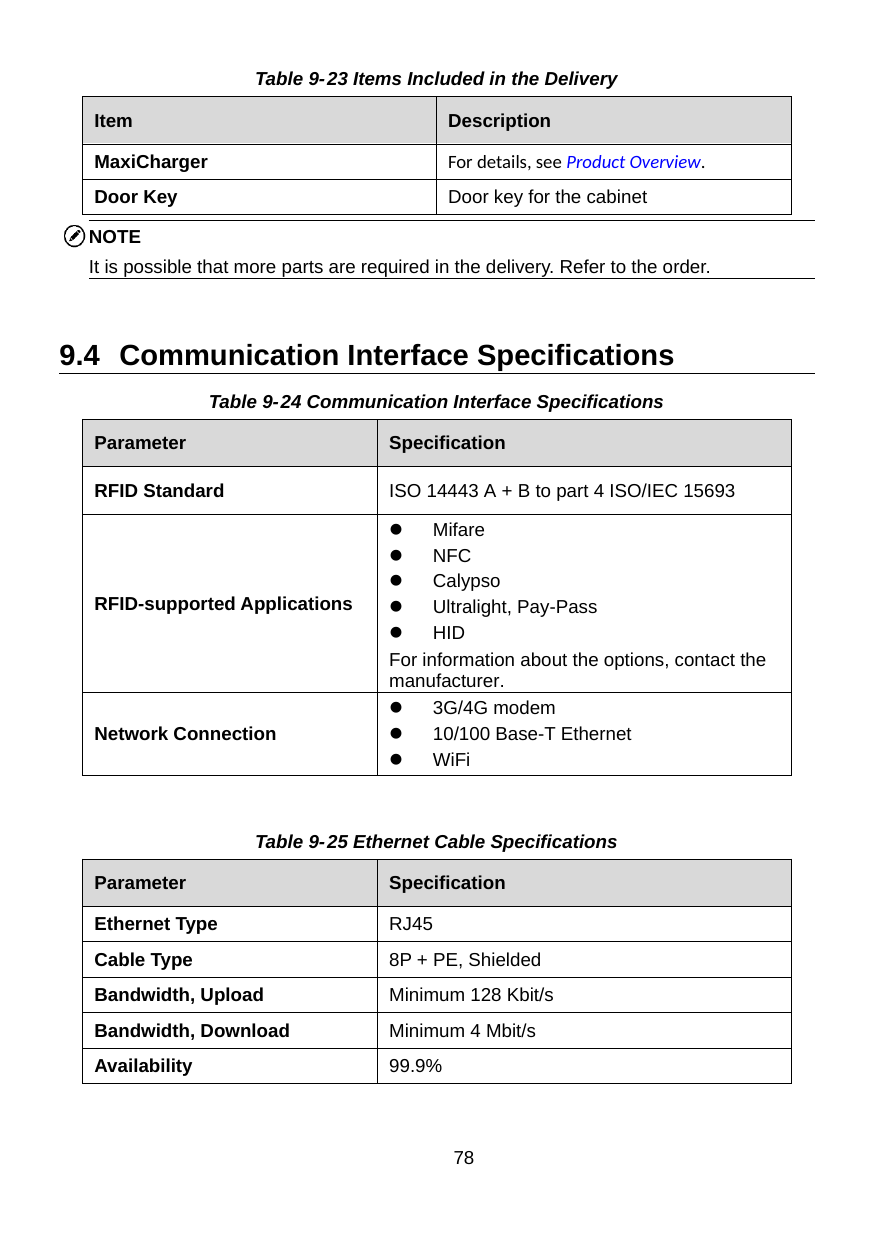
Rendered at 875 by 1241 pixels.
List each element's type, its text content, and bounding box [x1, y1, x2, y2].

table_cell RFID Standard [83, 467, 377, 513]
table_header Specification [378, 420, 791, 466]
table_cell 8P + PE, Shielded [378, 942, 791, 977]
table_cell Cable Type [83, 942, 377, 977]
table_header Item [83, 97, 436, 143]
picture [62, 223, 86, 248]
table_cell Door key for the cabinet [437, 180, 791, 214]
table_cell Mifare NFC Calypso Ultralight, Pay-Pass HID For information about the options, contact the manufacturer. [378, 515, 791, 692]
table_header Parameter [83, 860, 377, 906]
table_cell RJ45 [378, 907, 791, 941]
subtitle Communication Interface Specifications [59, 342, 815, 373]
text NOTE [89, 221, 815, 248]
table_cell 99.9% [378, 1049, 791, 1083]
table_cell For details, see Product Overview. [437, 145, 791, 179]
table_cell RFID-supported Applications [83, 515, 377, 692]
table_cell 3G/4G modem 10/100 Base-T Ethernet WiFi [378, 693, 791, 775]
table_cell Ethernet Type [83, 907, 377, 941]
table_cell Minimum 4 Mbit/s [378, 1013, 791, 1047]
table_cell Door Key [83, 180, 436, 214]
table_cell Bandwidth, Upload [83, 978, 377, 1012]
table_header Specification [378, 860, 791, 906]
table_header Description [437, 97, 791, 143]
table_cell ISO 14443 A + B to part 4 ISO/IEC 15693 [378, 467, 791, 513]
table_cell MaxiCharger [83, 145, 436, 179]
text It is possible that more parts are required in the delivery. Refer to the order. [89, 253, 815, 278]
table_cell Bandwidth, Download [83, 1013, 377, 1047]
table_cell Availability [83, 1049, 377, 1083]
table_cell Minimum 128 Kbit/s [378, 978, 791, 1012]
table_header Parameter [83, 420, 377, 466]
table_cell Network Connection [83, 693, 377, 775]
